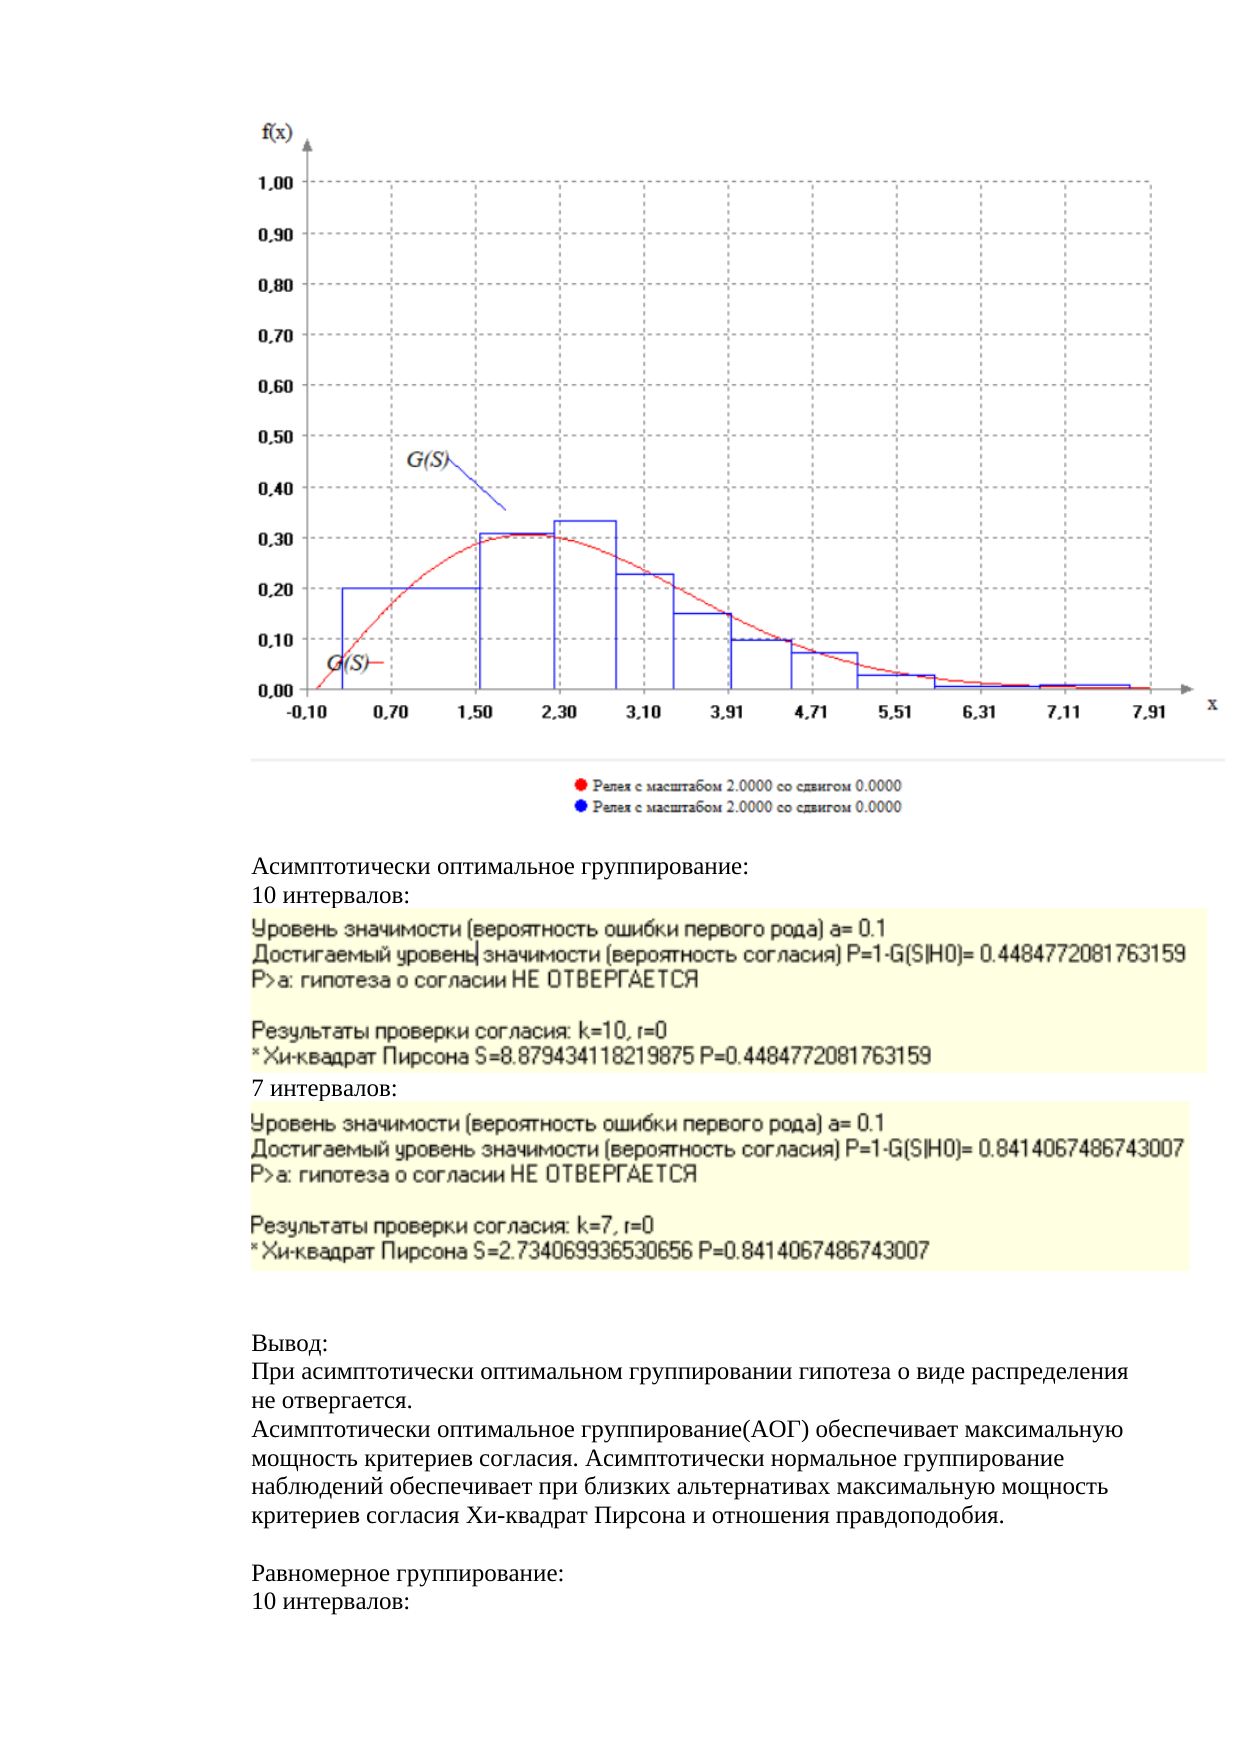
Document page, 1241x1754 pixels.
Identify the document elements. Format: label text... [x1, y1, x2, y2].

picture [251, 118, 1226, 823]
text При асимптотически оптимальном группировании гипотеза о виде распределения не отвергается. [251, 1356, 1152, 1414]
text 7 интервалов: [251, 1073, 1152, 1101]
text 10 интервалов: [251, 880, 1152, 908]
text Равномерное группирование: [251, 1558, 1152, 1586]
text Асимптотически оптимальное группирование(АОГ) обеспечивает максимальную мощность критериев согласия. Асимптотически нормальное группирование наблюдений обеспечивает при близких альтернативах максимальную мощность критериев согласия Хи-квадрат Пирсона и отношения правдоподобия. [251, 1414, 1152, 1529]
picture [251, 908, 1208, 1073]
text Вывод: [251, 1328, 1152, 1356]
text Асимптотически оптимальное группирование: [251, 851, 1152, 880]
text 10 интервалов: [251, 1586, 1152, 1615]
picture [251, 1101, 1190, 1271]
